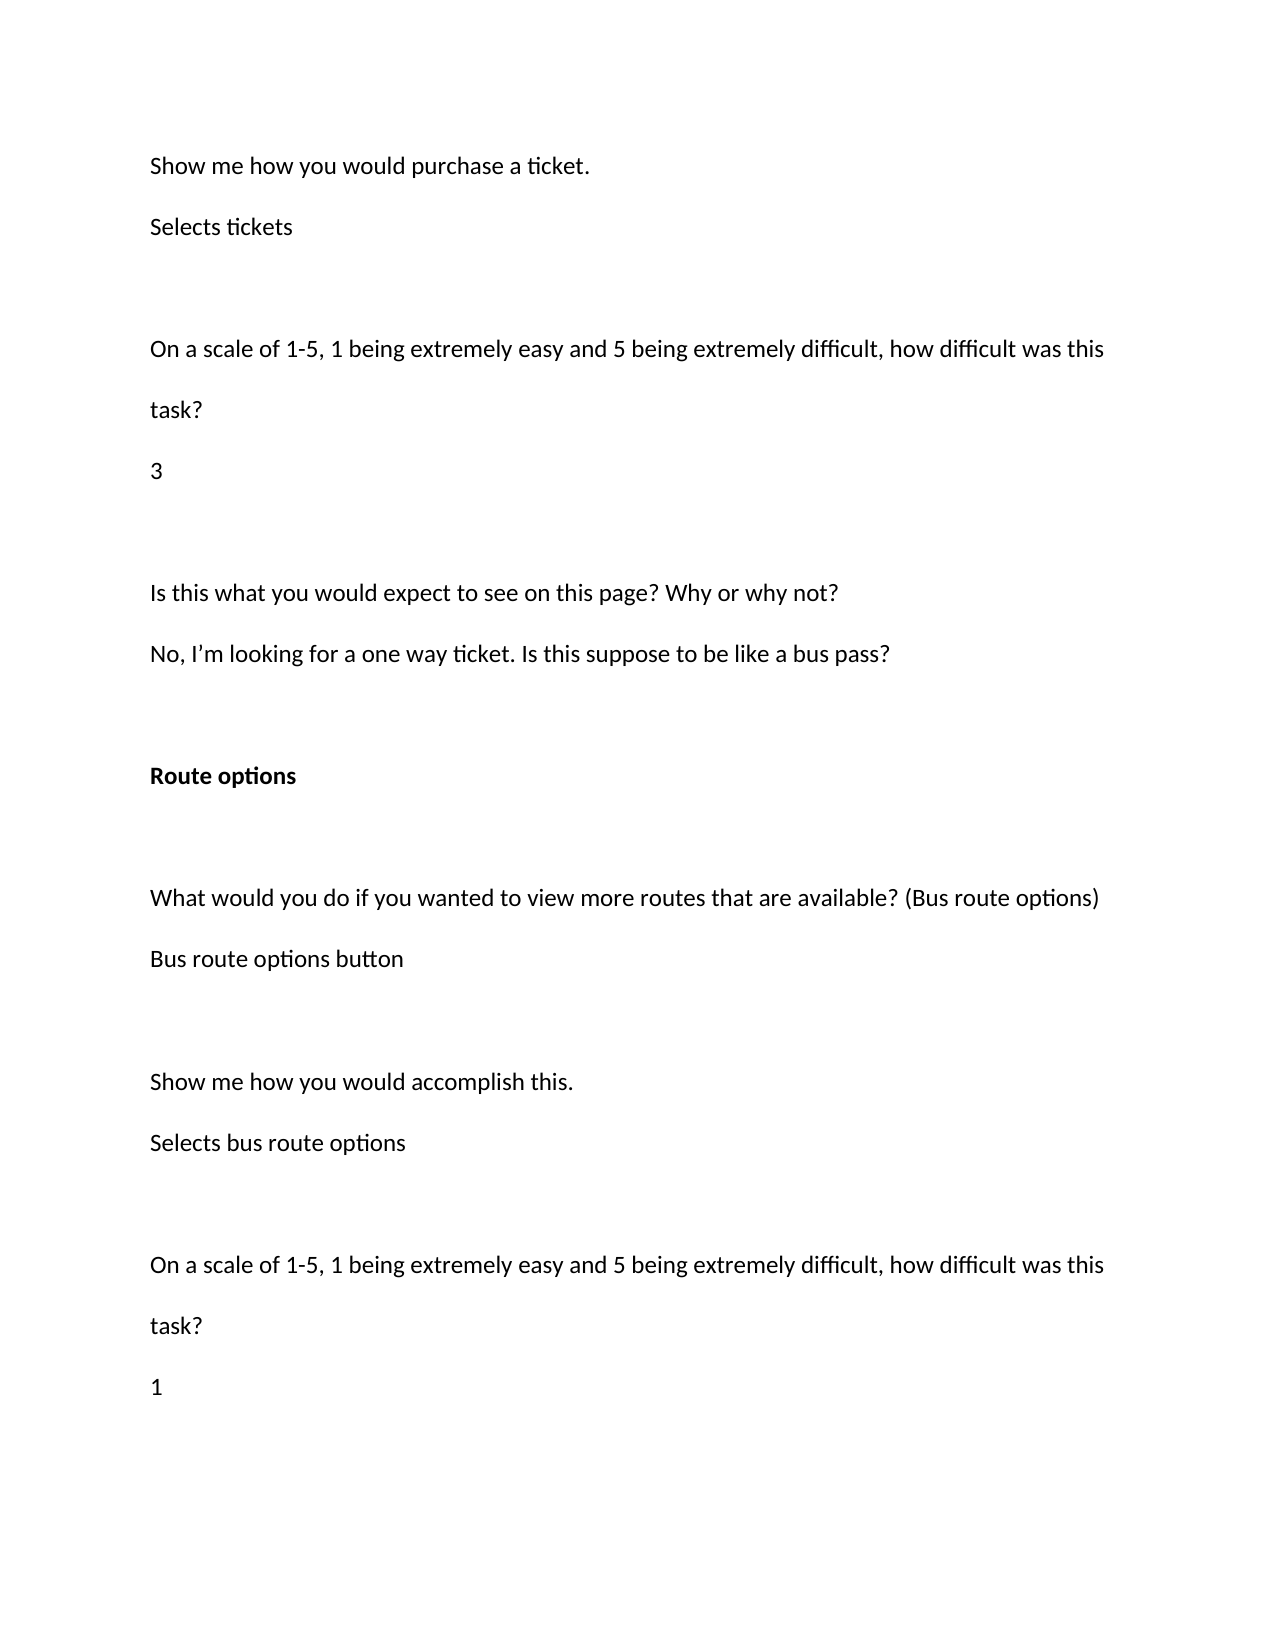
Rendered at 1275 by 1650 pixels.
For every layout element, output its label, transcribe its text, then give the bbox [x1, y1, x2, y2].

text No, I’m looking for a one way ticket. Is this suppose to be like a bus pass? [150, 638, 1125, 669]
text Route options [150, 760, 1125, 791]
text Bus route options button [150, 943, 1125, 974]
text Show me how you would purchase a ticket. [150, 150, 1125, 181]
text 1 [150, 1371, 1125, 1401]
text 3 [150, 455, 1125, 486]
text Is this what you would expect to see on this page? Why or why not? [150, 577, 1125, 608]
text Selects tickets [150, 211, 1125, 242]
text On a scale of 1-5, 1 being extremely easy and 5 being extremely difficult, how difficult was this task? [150, 1249, 1125, 1340]
text Selects bus route options [150, 1127, 1125, 1157]
text On a scale of 1-5, 1 being extremely easy and 5 being extremely difficult, how difficult was this task? [150, 333, 1125, 425]
text Show me how you would accomplish this. [150, 1066, 1125, 1096]
text What would you do if you wanted to view more routes that are available? (Bus route options) [150, 882, 1125, 913]
